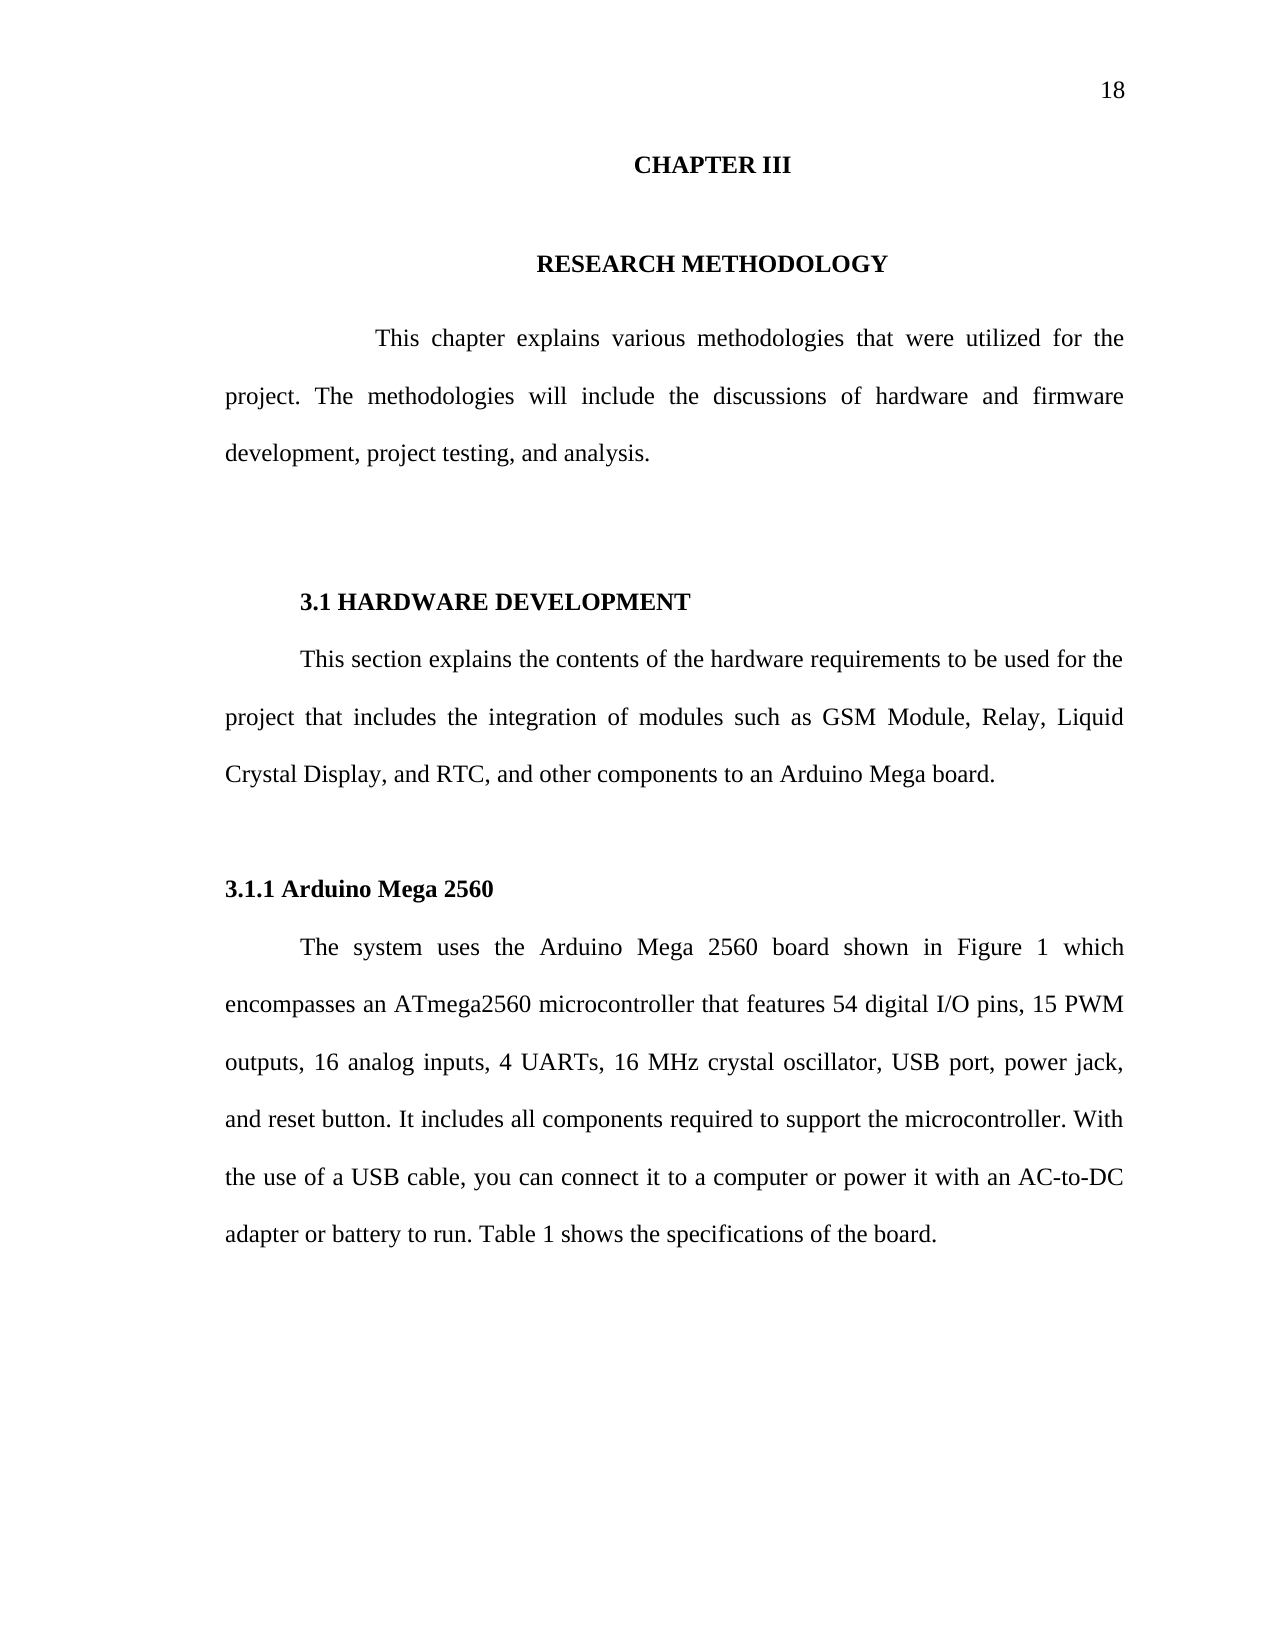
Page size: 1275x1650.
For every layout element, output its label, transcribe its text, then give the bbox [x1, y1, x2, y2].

subtitle 3.1 HARDWARE DEVELOPMENT [225, 587, 1125, 615]
text This chapter explains various methodologies that were utilized for the project. The methodologies will include the discussions of hardware and firmware development, project testing, and analysis. [225, 323, 1125, 467]
title RESEARCH METHODOLOGY [225, 249, 1125, 278]
title CHAPTER III [225, 150, 1125, 179]
text This section explains the contents of the hardware requirements to be used for the project that includes the integration of modules such as GSM Module, Relay, Liquid Crystal Display, and RTC, and other components to an Arduino Mega board. [225, 644, 1125, 788]
text The system uses the Arduino Mega 2560 board shown in Figure 1 which encompasses an ATmega2560 microcontroller that features 54 digital I/O pins, 15 PWM outputs, 16 analog inputs, 4 UARTs, 16 MHz crystal oscillator, USB port, power jack, and reset button. It includes all components required to support the microcontroller. With the use of a USB cable, you can connect it to a computer or power it with an AC-to-DC adapter or battery to run. Table 1 shows the specifications of the board. [225, 932, 1125, 1248]
subtitle 3.1.1 Arduino Mega 2560 [225, 874, 1125, 903]
